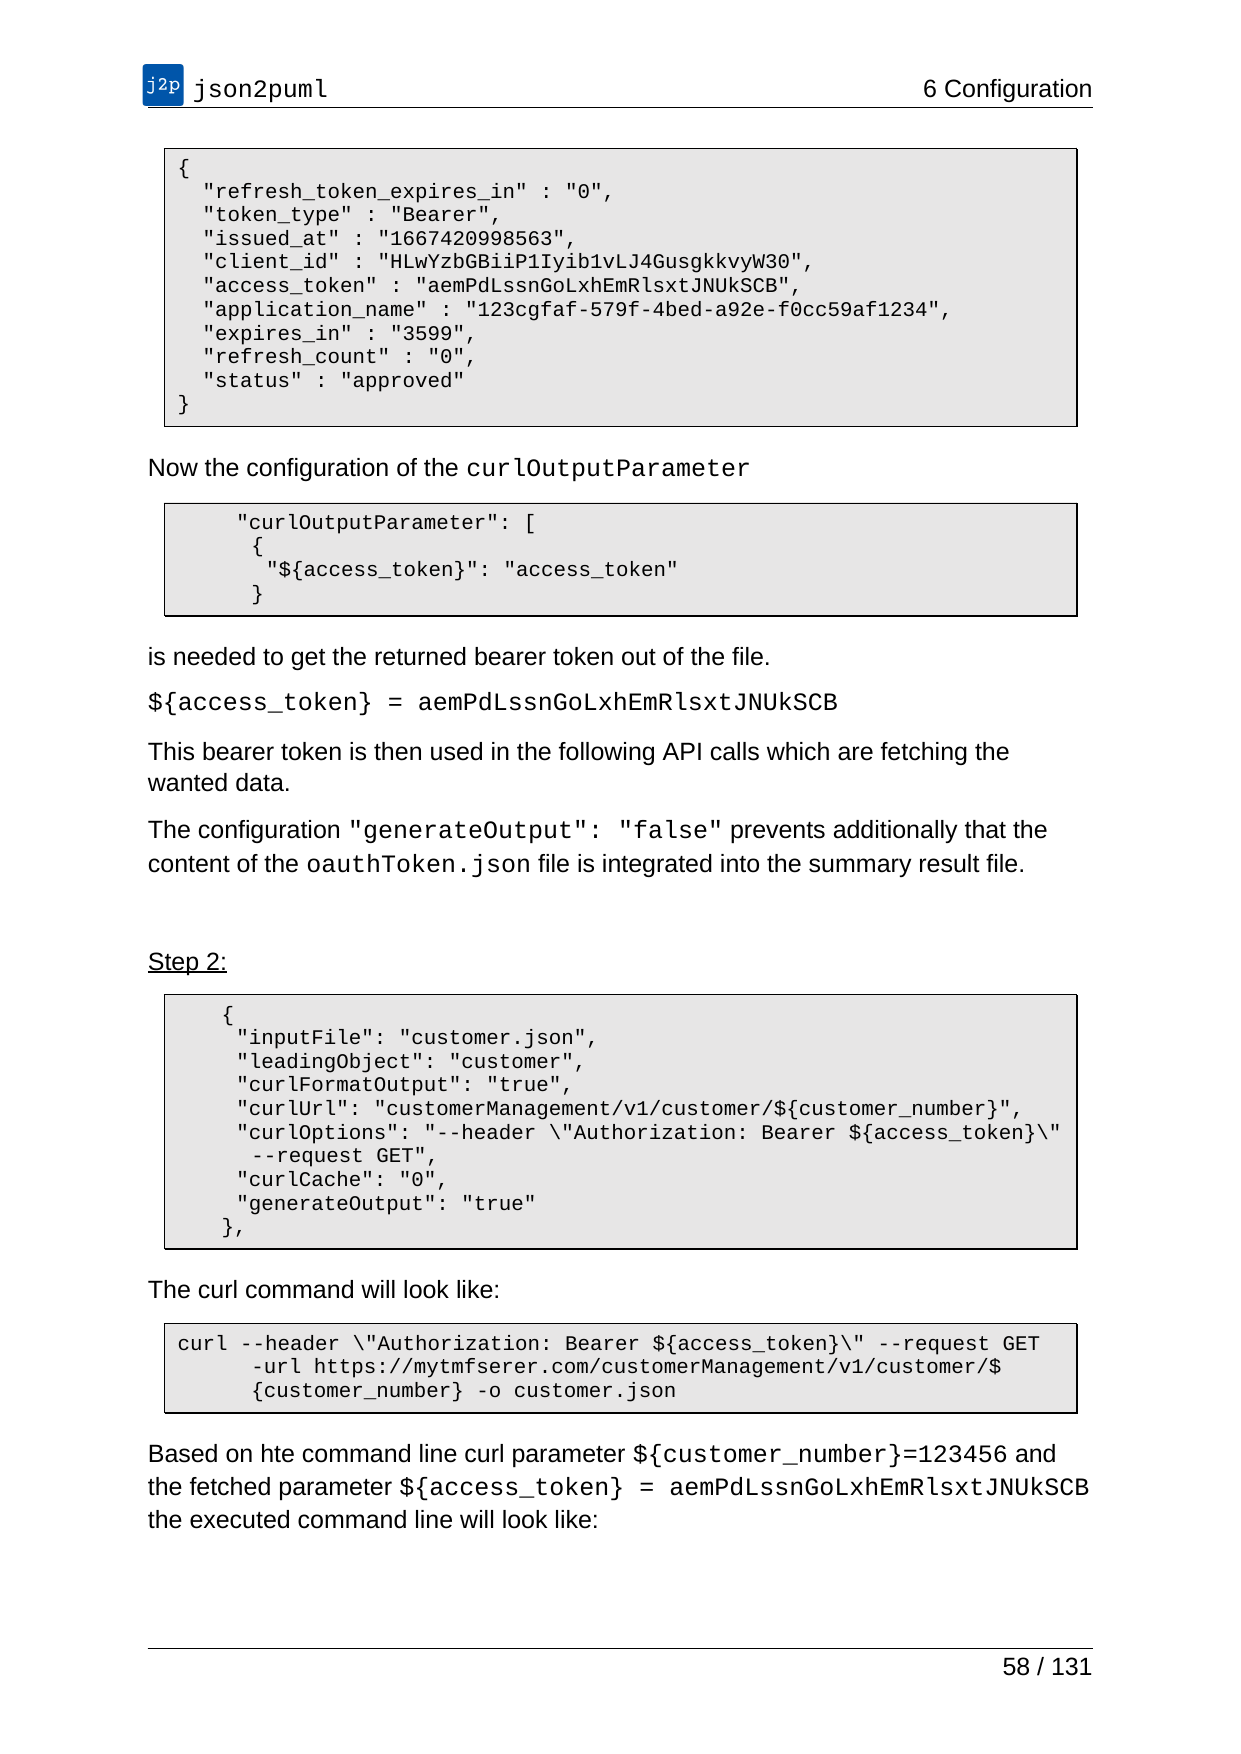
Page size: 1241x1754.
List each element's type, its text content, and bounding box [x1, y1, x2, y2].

text is needed to get the returned bearer token out of the file. [148, 642, 1093, 671]
text This bearer token is then used in the following API calls which are fetching the wanted data. [148, 737, 1093, 797]
text "inputFile": "customer.json", [165, 1018, 1076, 1041]
text "generateOutput": "true" [165, 1183, 1076, 1207]
text } [165, 573, 1076, 615]
text "curlUrl": "customerManagement/v1/customer/${customer_number}", [165, 1089, 1076, 1112]
text "client_id" : "HLwYzbGBiiP1Iyib1vLJ4GusgkkvyW30", [165, 242, 1076, 266]
text "expires_in" : "3599", [165, 313, 1076, 337]
text } [165, 384, 1076, 426]
text "leadingObject": "customer", [165, 1041, 1076, 1065]
text "curlCache": "0", [165, 1160, 1076, 1183]
text "${access_token}": "access_token" [165, 550, 1076, 573]
text "issued_at" : "1667420998563", [165, 218, 1076, 242]
text "curlOutputParameter": [ [165, 504, 1076, 526]
text The configuration "generateOutput": "false" prevents additionally that the content of the oauthToken.json file is integrated into the summary result file. [148, 816, 1093, 880]
text ${access_token} = aemPdLssnGoLxhEmRlsxtJNUkSCB [148, 689, 1093, 718]
picture [142, 64, 184, 106]
text { [165, 995, 1076, 1018]
text "refresh_token_expires_in" : "0", [165, 171, 1076, 195]
text { [165, 149, 1076, 171]
text "curlOptions": "--header \"Authorization: Bearer ${access_token}\" --request GET", [165, 1112, 1076, 1160]
text "curlFormatOutput": "true", [165, 1065, 1076, 1089]
text The curl command will look like: [148, 1275, 1093, 1304]
text "token_type" : "Bearer", [165, 195, 1076, 218]
text "access_token" : "aemPdLssnGoLxhEmRlsxtJNUkSCB", [165, 266, 1076, 289]
text Step 2: [148, 946, 1093, 975]
text "application_name" : "123cgfaf-579f-4bed-a92e-f0cc59af1234", [165, 289, 1076, 313]
text curl --header \"Authorization: Bearer ${access_token}\" --request GET -url https://mytmfserer.com/customerManagement/v1/customer/${customer_number} -o customer.json [165, 1324, 1076, 1412]
text "refresh_count" : "0", [165, 337, 1076, 360]
text "status" : "approved" [165, 360, 1076, 384]
text }, [165, 1207, 1076, 1248]
text Now the configuration of the curlOutputParameter [148, 452, 1093, 483]
text { [165, 526, 1076, 550]
text Based on hte command line curl parameter ${customer_number}=123456 and the fetched parameter ${access_token} = aemPdLssnGoLxhEmRlsxtJNUkSCB the executed command line will look like: [148, 1439, 1093, 1534]
